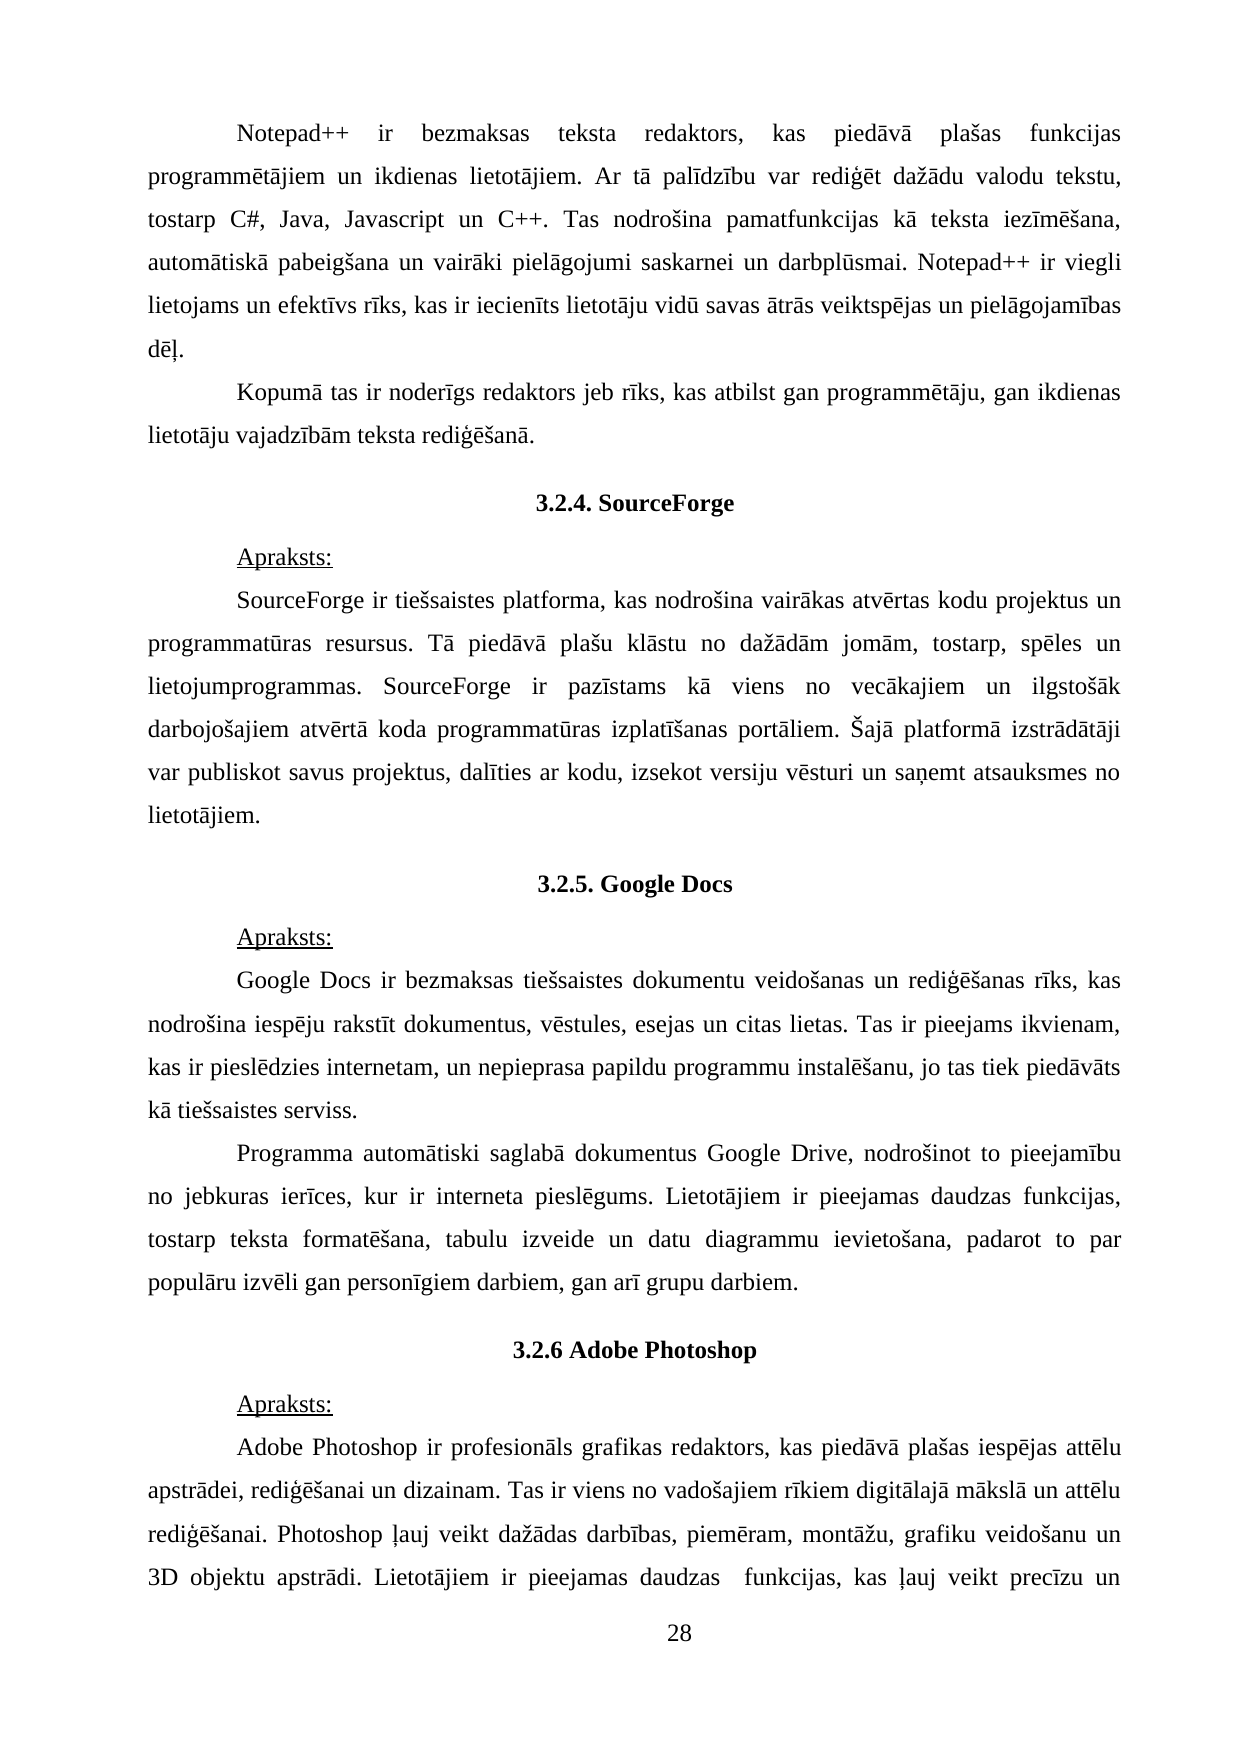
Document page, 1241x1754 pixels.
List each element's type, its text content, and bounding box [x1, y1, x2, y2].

text Apraksts: [148, 1389, 1122, 1418]
text Kopumā tas ir noderīgs redaktors jeb rīks, kas atbilst gan programmētāju, gan ikdienas lietotāju vajadzībām teksta rediģēšanā. [148, 377, 1122, 449]
text SourceForge ir tiešsaistes platforma, kas nodrošina vairākas atvērtas kodu projektus un programmatūras resursus. Tā piedāvā plašu klāstu no dažādām jomām, tostarp, spēles un lietojumprogrammas. SourceForge ir pazīstams kā viens no vecākajiem un ilgstošāk darbojošajiem atvērtā koda programmatūras izplatīšanas portāliem. Šajā platformā izstrādātāji var publiskot savus projektus, dalīties ar kodu, izsekot versiju vēsturi un saņemt atsauksmes no lietotājiem. [148, 585, 1122, 829]
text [148, 1432, 1122, 1591]
text Google Docs ir bezmaksas tiešsaistes dokumentu veidošanas un rediģēšanas rīks, kas nodrošina iespēju rakstīt dokumentus, vēstules, esejas un citas lietas. Tas ir pieejams ikvienam, kas ir pieslēdzies internetam, un nepieprasa papildu programmu instalēšanu, jo tas tiek piedāvāts kā tiešsaistes serviss. [148, 966, 1122, 1124]
subtitle 3.2.6 Adobe Photoshop [148, 1336, 1122, 1364]
text Apraksts: [148, 542, 1122, 571]
subtitle 3.2.4. SourceForge [148, 488, 1122, 517]
subtitle 3.2.5. Google Docs [148, 869, 1122, 897]
text Programma automātiski saglabā dokumentus Google Drive, nodrošinot to pieejamību no jebkuras ierīces, kur ir interneta pieslēgums. Lietotājiem ir pieejamas daudzas funkcijas, tostarp teksta formatēšana, tabulu izveide un datu diagrammu ievietošana, padarot to par populāru izvēli gan personīgiem darbiem, gan arī grupu darbiem. [148, 1138, 1122, 1296]
text Notepad++ ir bezmaksas teksta redaktors, kas piedāvā plašas funkcijas programmētājiem un ikdienas lietotājiem. Ar tā palīdzību var rediģēt dažādu valodu tekstu, tostarp C#, Java, Javascript un C++. Tas nodrošina pamatfunkcijas kā teksta iezīmēšana, automātiskā pabeigšana un vairāki pielāgojumi saskarnei un darbplūsmai. Notepad++ ir viegli lietojams un efektīvs rīks, kas ir iecienīts lietotāju vidū savas ātrās veiktspējas un pielāgojamības dēļ. [148, 118, 1122, 362]
text Apraksts: [148, 922, 1122, 951]
